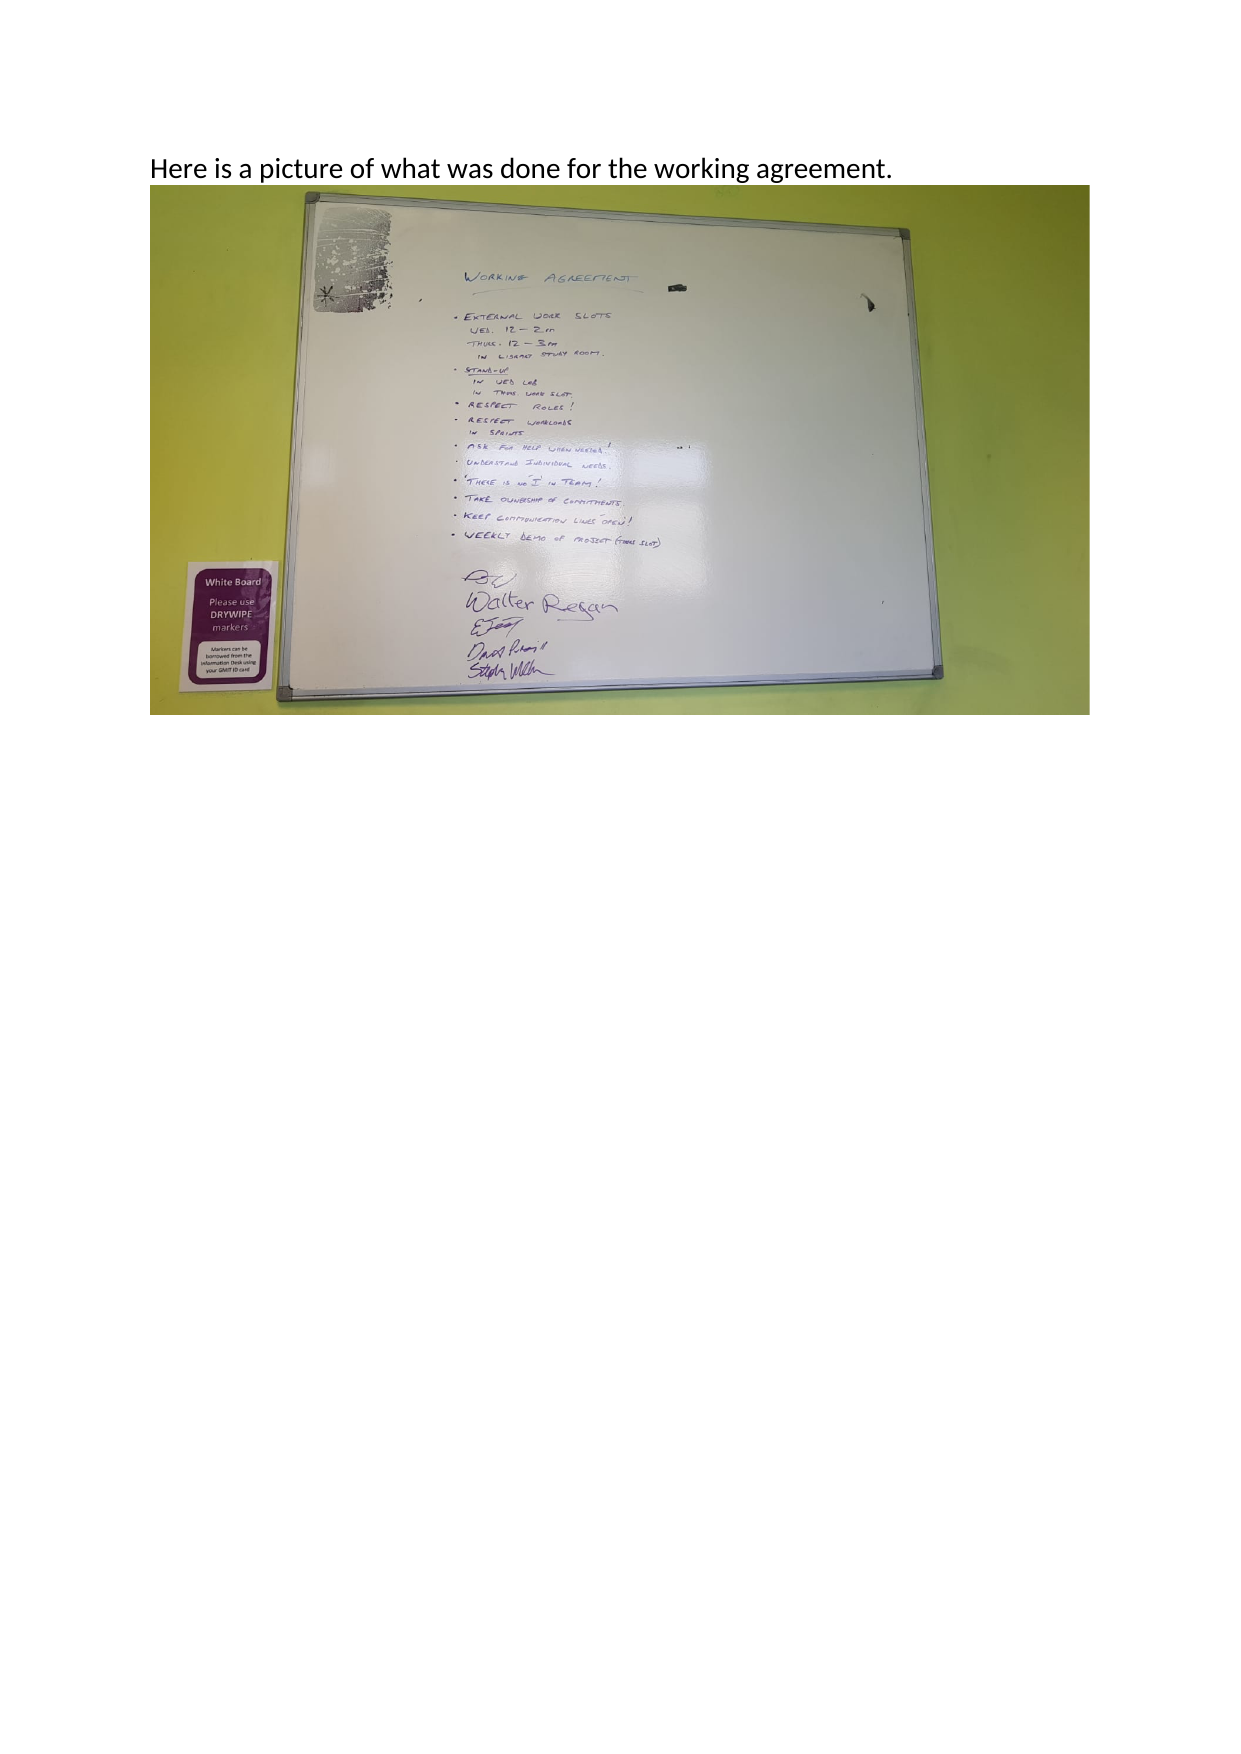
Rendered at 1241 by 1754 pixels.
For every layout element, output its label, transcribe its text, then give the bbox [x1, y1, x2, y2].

picture [150, 185, 1090, 715]
text Here is a picture of what was done for the working agreement. [150, 150, 1090, 185]
